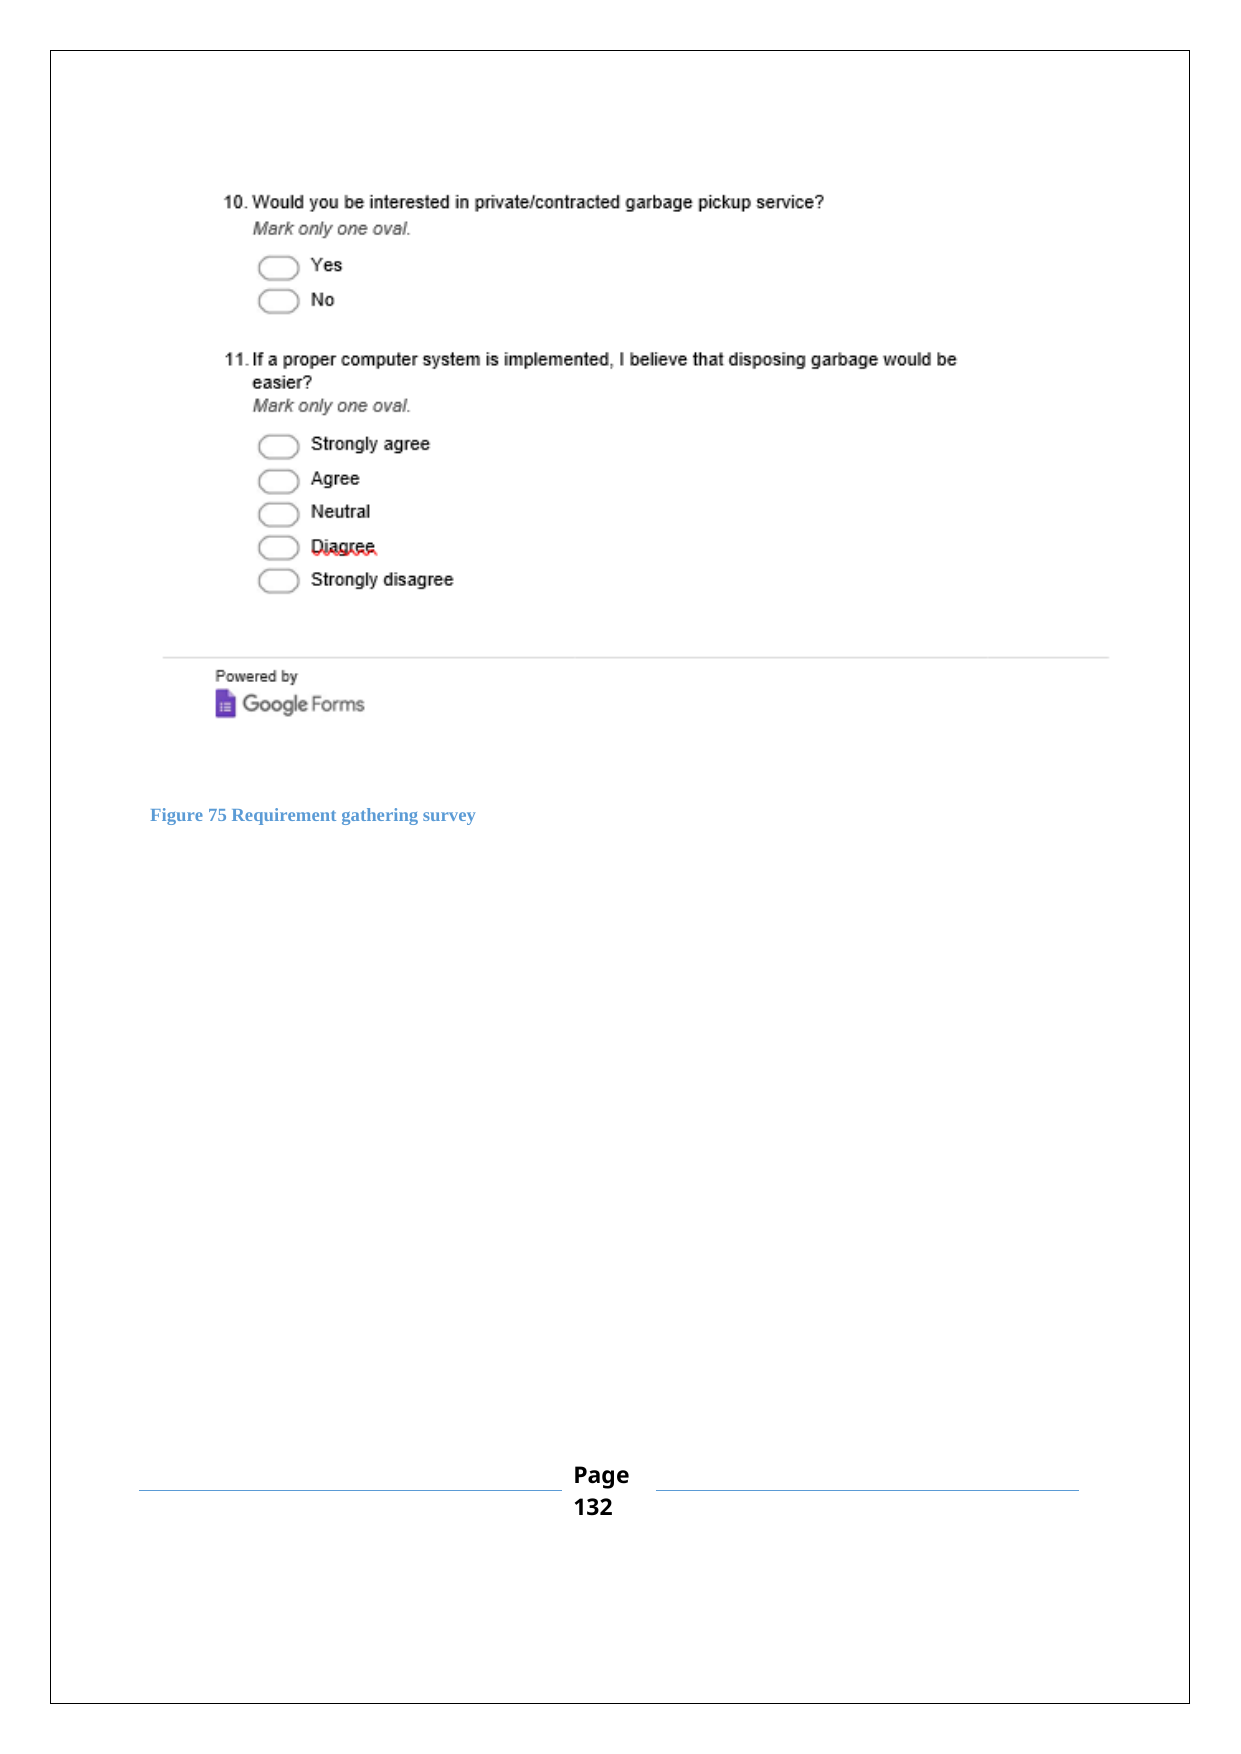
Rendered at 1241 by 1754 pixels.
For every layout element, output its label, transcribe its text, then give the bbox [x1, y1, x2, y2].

text Figure 75 Requirement gathering survey [150, 804, 1090, 825]
picture [150, 150, 1131, 773]
